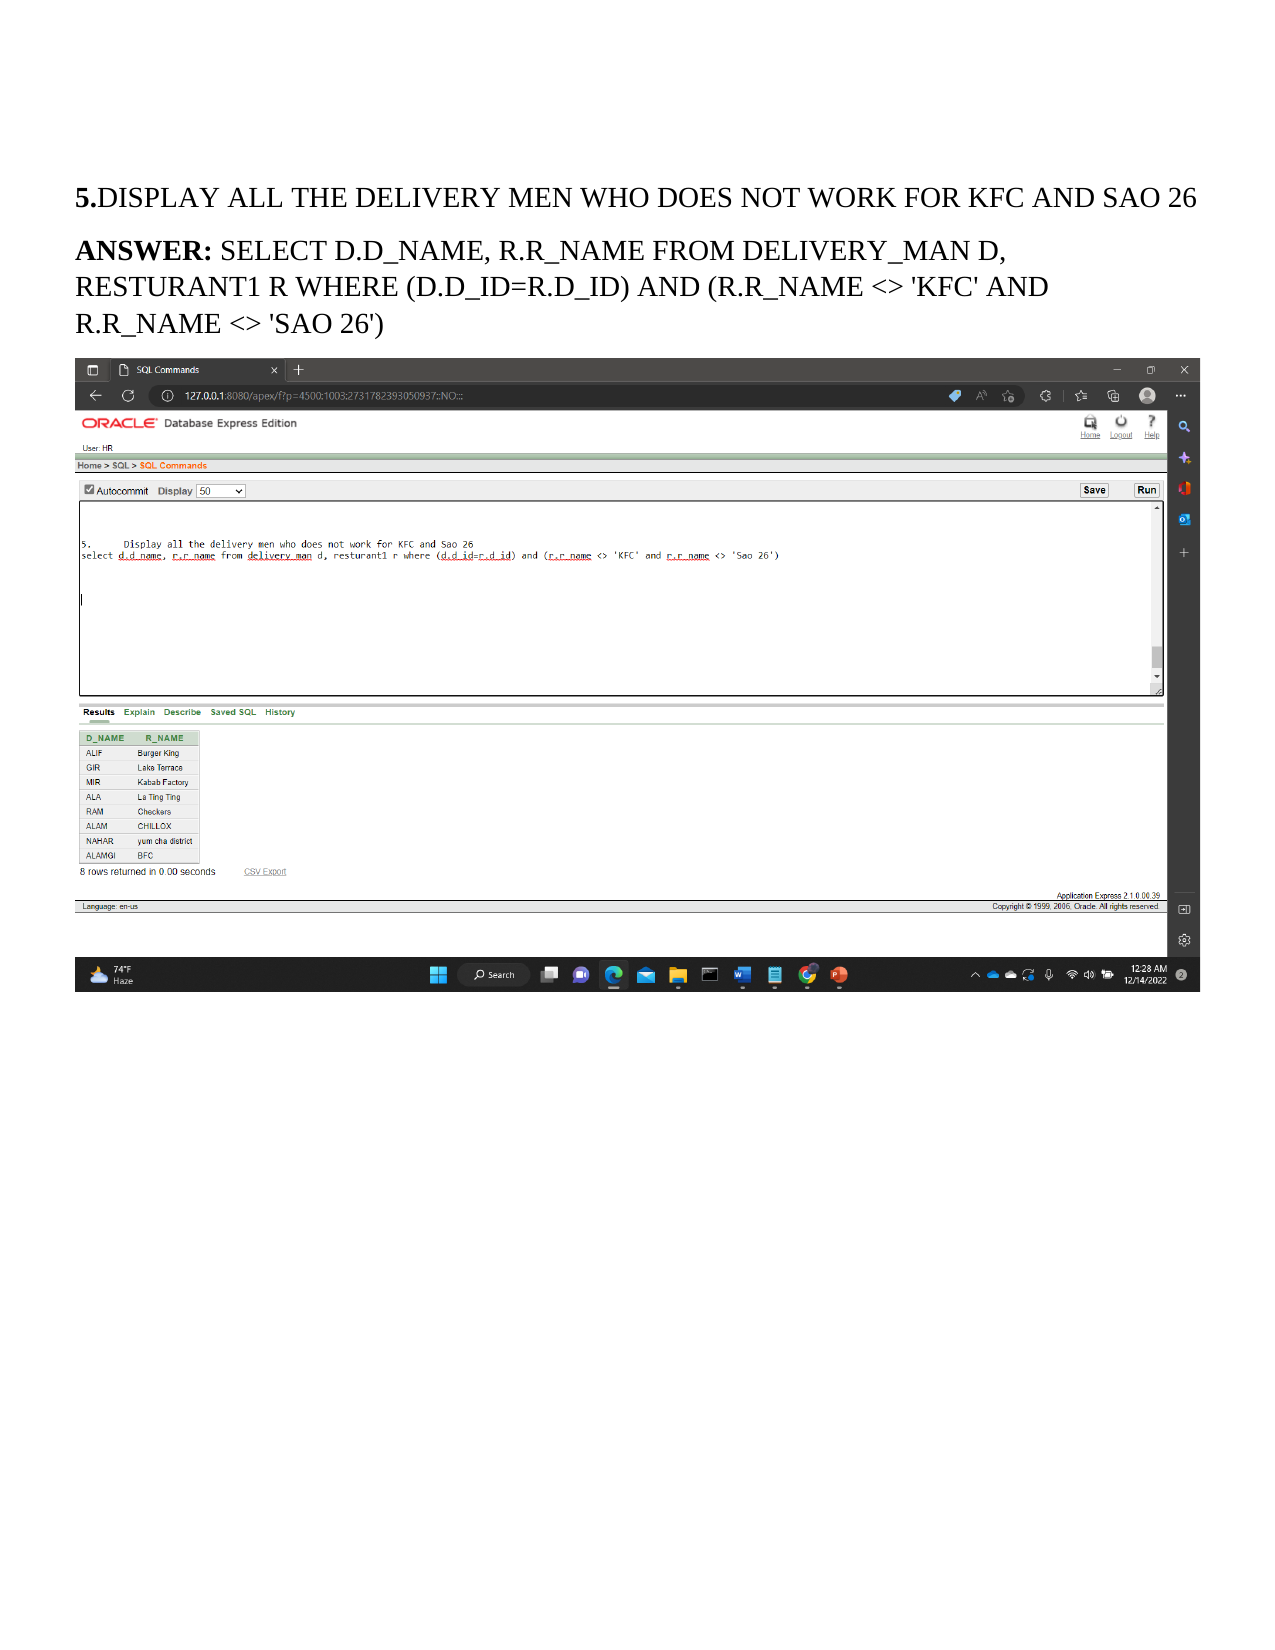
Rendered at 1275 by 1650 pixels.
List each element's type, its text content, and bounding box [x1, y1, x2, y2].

picture [75, 358, 1200, 992]
text ANSWER: SELECT D.D_NAME, R.R_NAME FROM DELIVERY_MAN D, RESTURANT1 R WHERE (D.D_ID=R.D_ID) AND (R.R_NAME <> 'KFC' AND R.R_NAME <> 'SAO 26') [75, 233, 1200, 339]
text 5.DISPLAY ALL THE DELIVERY MEN WHO DOES NOT WORK FOR KFC AND SAO 26 [75, 181, 1200, 214]
